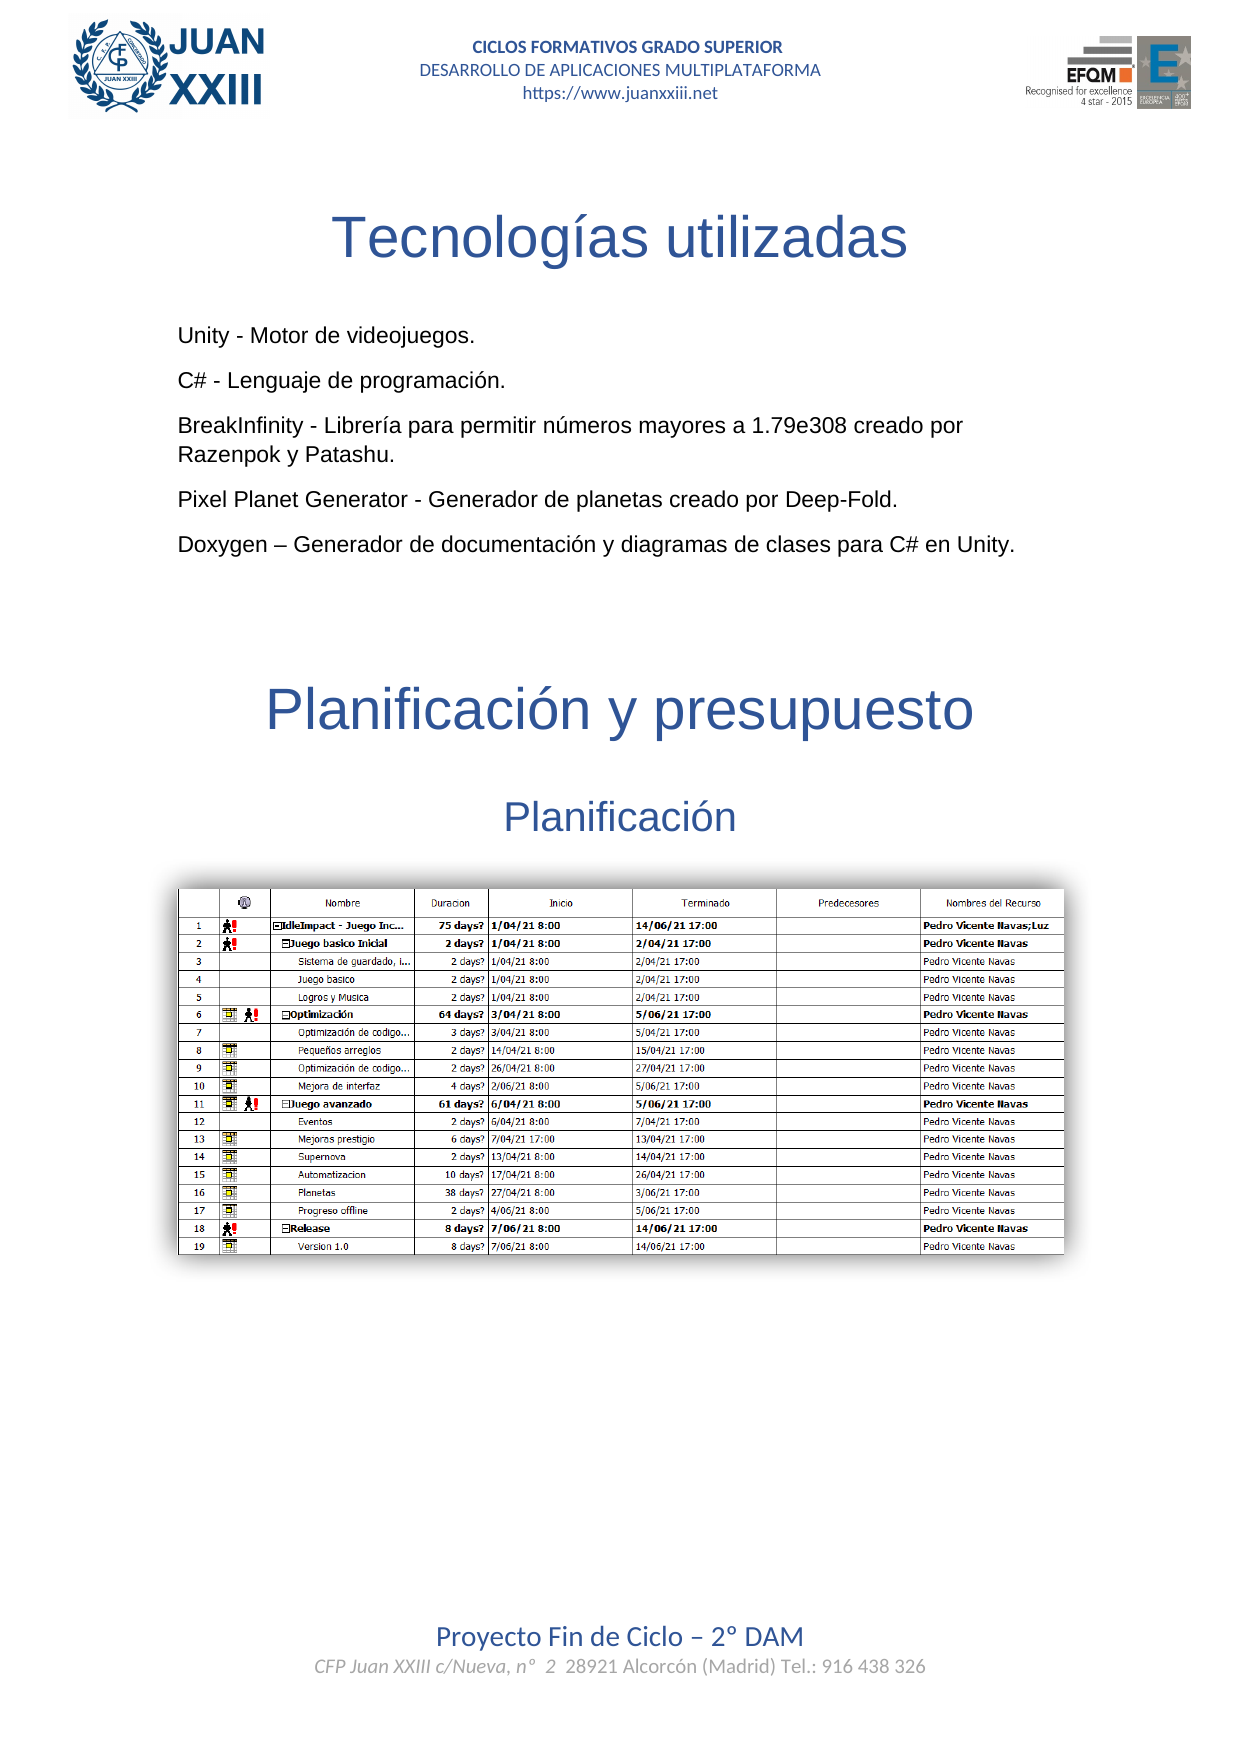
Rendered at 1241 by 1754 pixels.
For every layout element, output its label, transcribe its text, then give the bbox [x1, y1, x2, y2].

text Unity - Motor de videojuegos. [177, 322, 1063, 348]
subtitle Planificación y presupuesto [177, 674, 1063, 742]
text Doxygen – Generador de documentación y diagramas de clases para C# en Unity. [177, 531, 1063, 557]
text Pixel Planet Generator - Generador de planetas creado por Deep-Fold. [177, 486, 1063, 512]
subtitle Tecnologías utilizadas [177, 203, 1063, 270]
picture [1025, 36, 1135, 108]
picture [1137, 36, 1191, 109]
picture [177, 889, 1064, 1255]
subtitle Planificación [177, 792, 1063, 840]
picture [67, 13, 270, 119]
text BreakInfinity - Librería para permitir números mayores a 1.79e308 creado por Razenpok y Patashu. [177, 412, 1063, 467]
text C# - Lenguaje de programación. [177, 367, 1063, 393]
